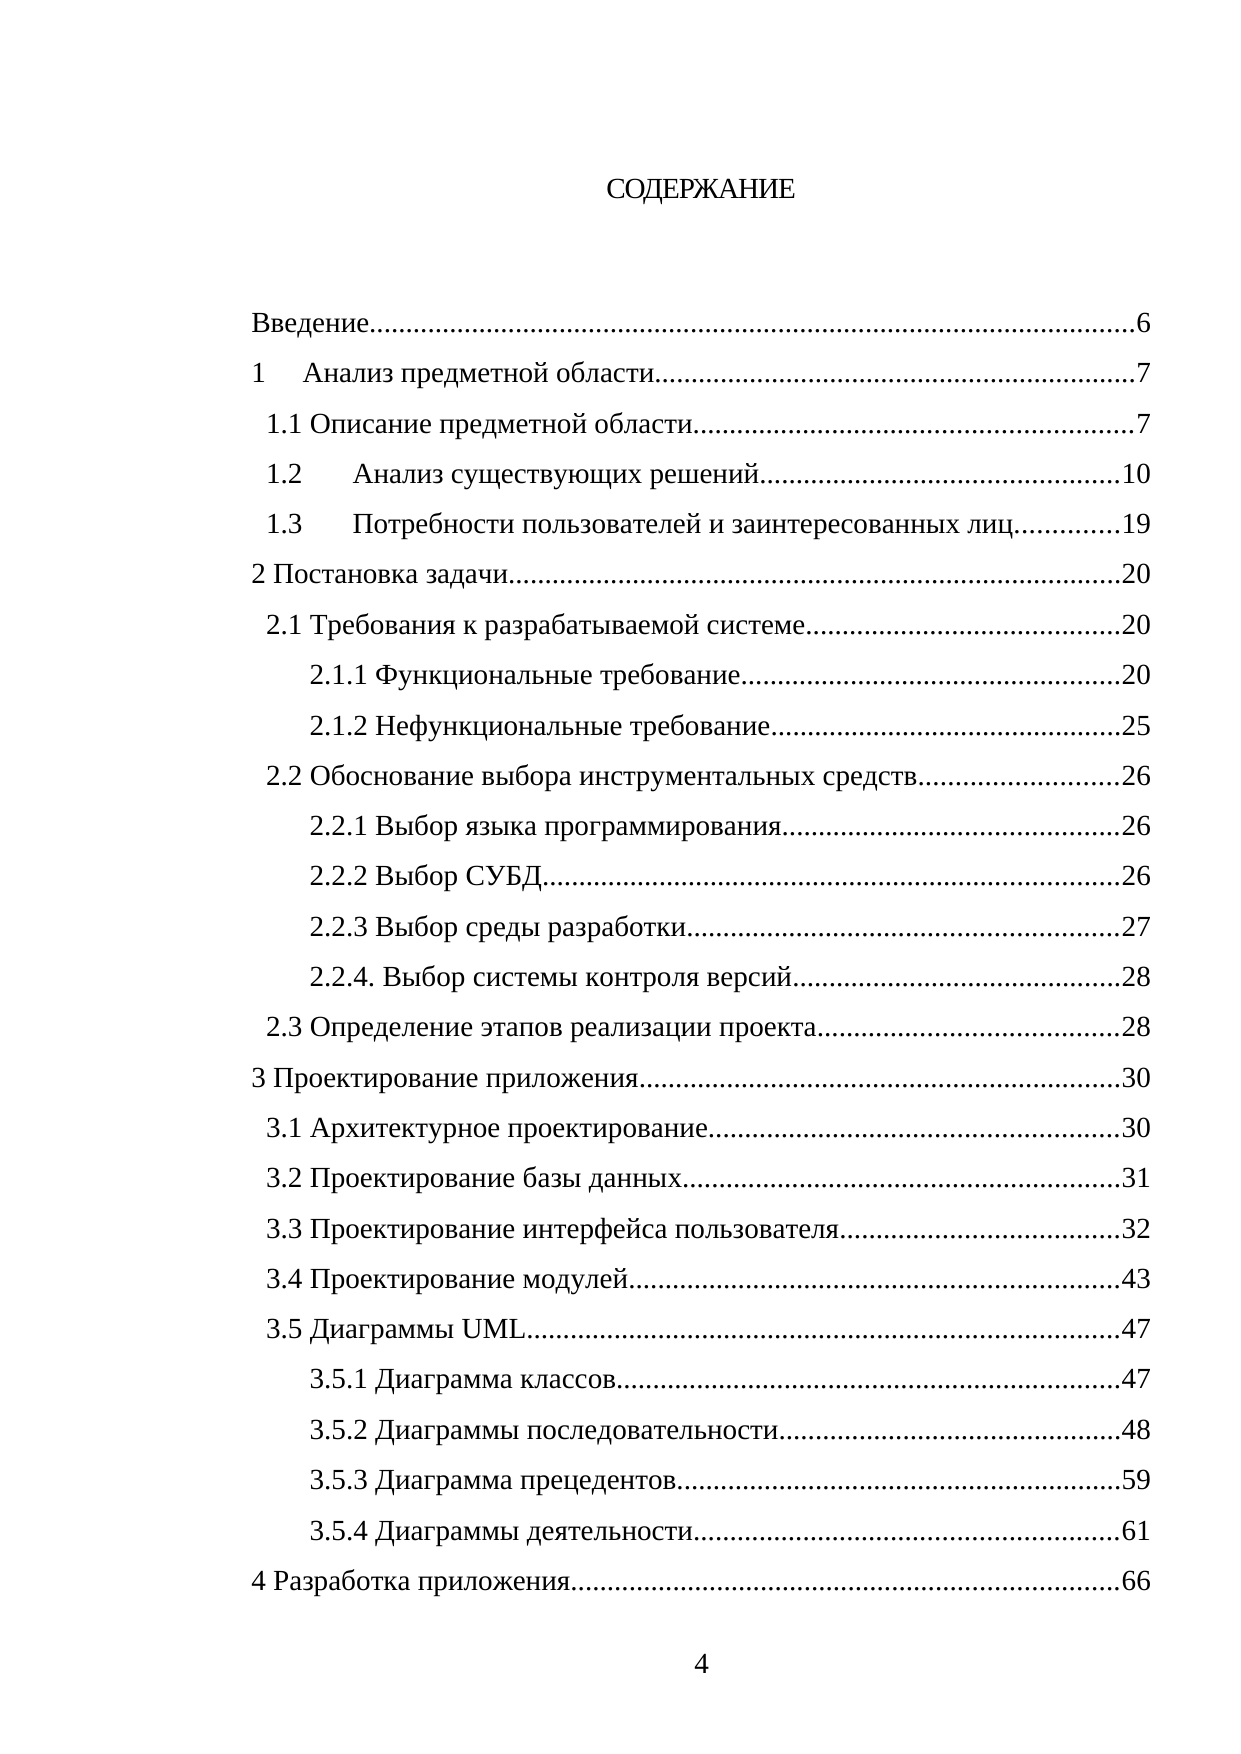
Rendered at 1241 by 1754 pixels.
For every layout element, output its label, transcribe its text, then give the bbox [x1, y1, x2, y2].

title СОДЕРЖАНИЕ [177, 171, 1152, 204]
